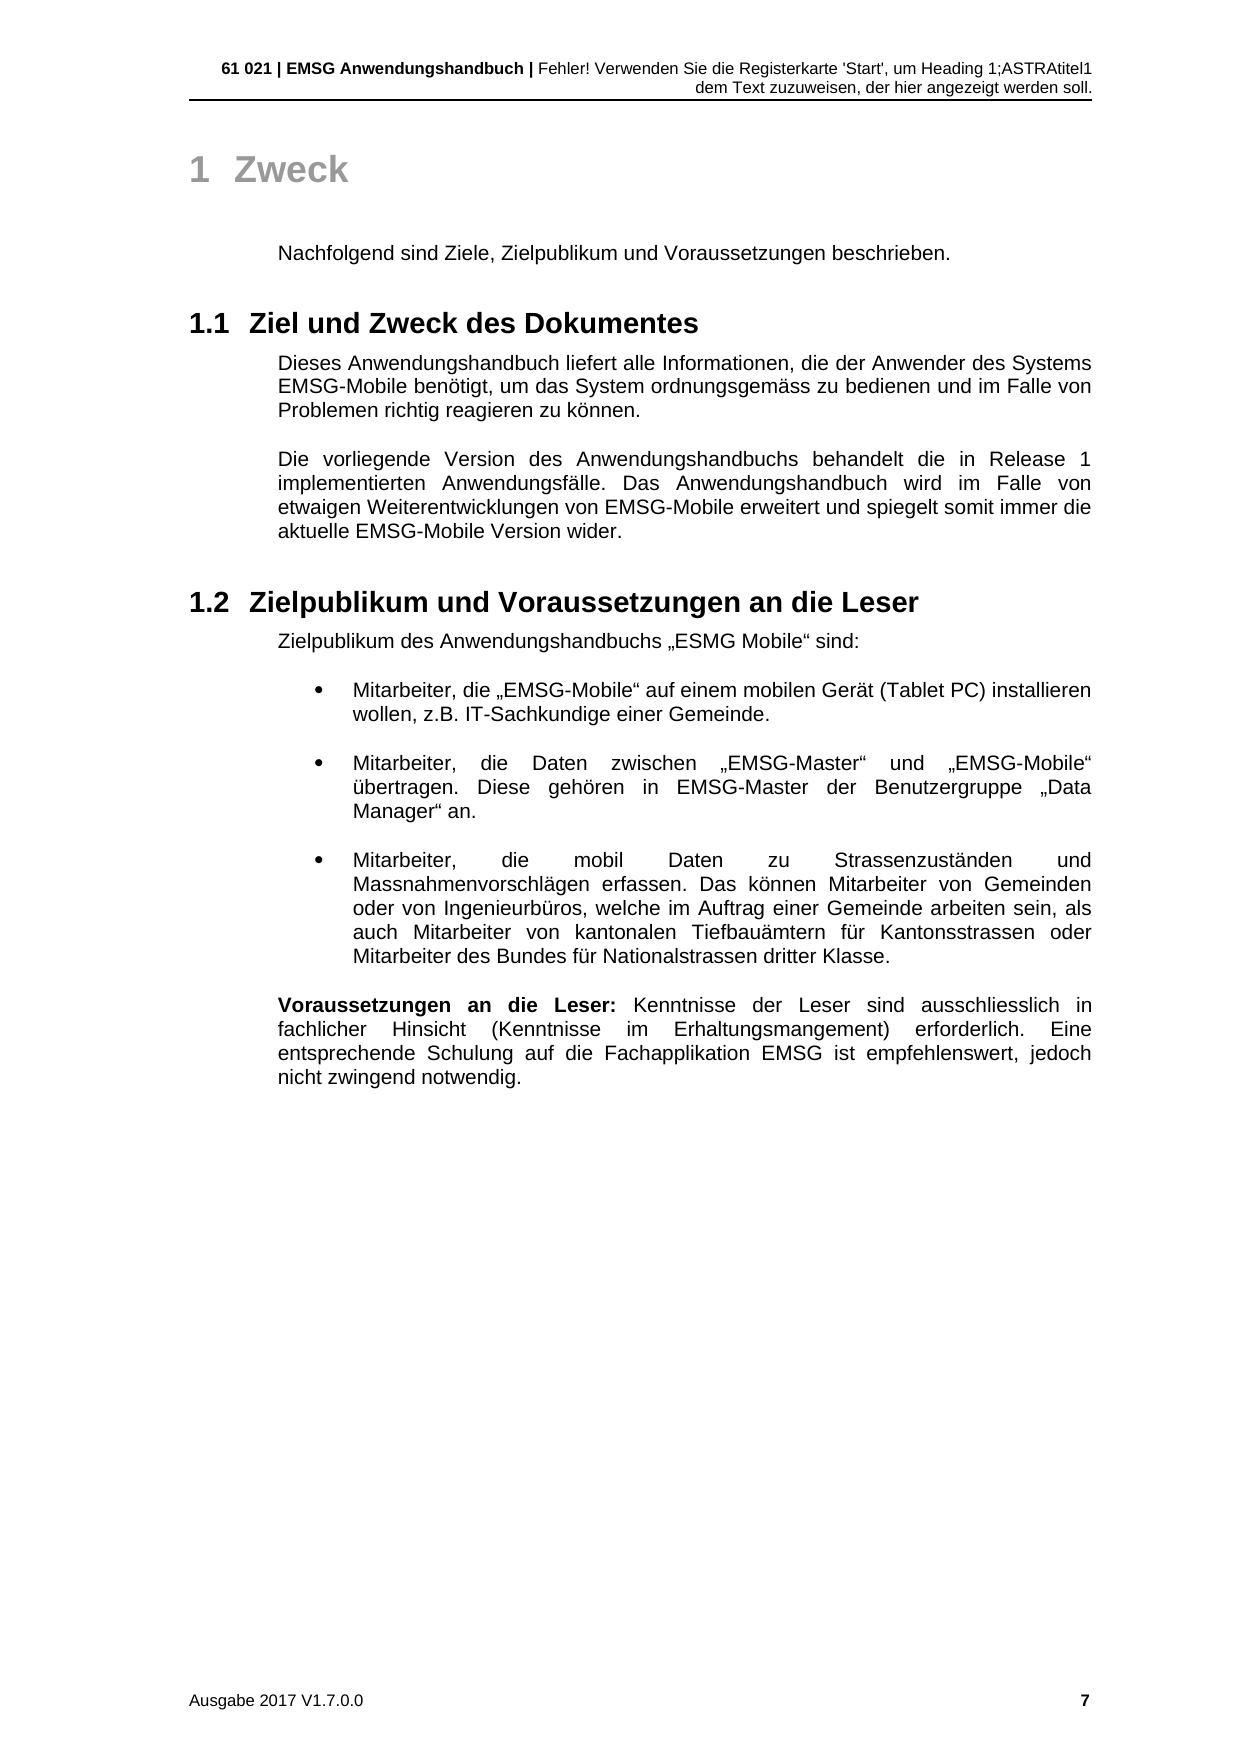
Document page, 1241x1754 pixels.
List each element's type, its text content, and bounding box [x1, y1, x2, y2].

subtitle Ziel und Zweck des Dokumentes [189, 306, 1092, 340]
subtitle Zielpublikum und Voraussetzungen an die Leser [189, 585, 1092, 618]
subtitle Zweck [189, 148, 1092, 191]
text Voraussetzungen an die Leser: Kenntnisse der Leser sind ausschliesslich in fachlicher Hinsicht (Kenntnisse im Erhaltungsmangement) erforderlich. Eine entsprechende Schulung auf die Fachapplikation EMSG ist empfehlenswert, jedoch nicht zwingend notwendig. [278, 993, 1092, 1088]
text Dieses Anwendungshandbuch liefert alle Informationen, die der Anwender des Systems EMSG-Mobile benötigt, um das System ordnungsgemäss zu bedienen und im Falle von Problemen richtig reagieren zu können. [278, 350, 1092, 422]
list Mitarbeiter, die „EMSG-Mobile“ auf einem mobilen Gerät (Tablet PC) installieren wollen, z.B. IT-Sachkundige einer Gemeinde. [315, 678, 1092, 726]
list Mitarbeiter, die Daten zwischen „EMSG-Master“ und „EMSG-Mobile“ übertragen. Diese gehören in EMSG-Master der Benutzergruppe „Data Manager“ an. [315, 751, 1092, 823]
list Mitarbeiter, die mobil Daten zu Strassenzuständen und Massnahmenvorschlägen erfassen. Das können Mitarbeiter von Gemeinden oder von Ingenieurbüros, welche im Auftrag einer Gemeinde arbeiten sein, als auch Mitarbeiter von kantonalen Tiefbauämtern für Kantonsstrassen oder Mitarbeiter des Bundes für Nationalstrassen dritter Klasse. [315, 848, 1092, 968]
text Die vorliegende Version des Anwendungshandbuchs behandelt die in Release 1 implementierten Anwendungsfälle. Das Anwendungshandbuch wird im Falle von etwaigen Weiterentwicklungen von EMSG-Mobile erweitert und spiegelt somit immer die aktuelle EMSG-Mobile Version wider. [278, 447, 1092, 543]
text Zielpublikum des Anwendungshandbuchs „ESMG Mobile“ sind: [278, 629, 1092, 653]
text Nachfolgend sind Ziele, Zielpublikum und Voraussetzungen beschrieben. [278, 241, 1092, 265]
